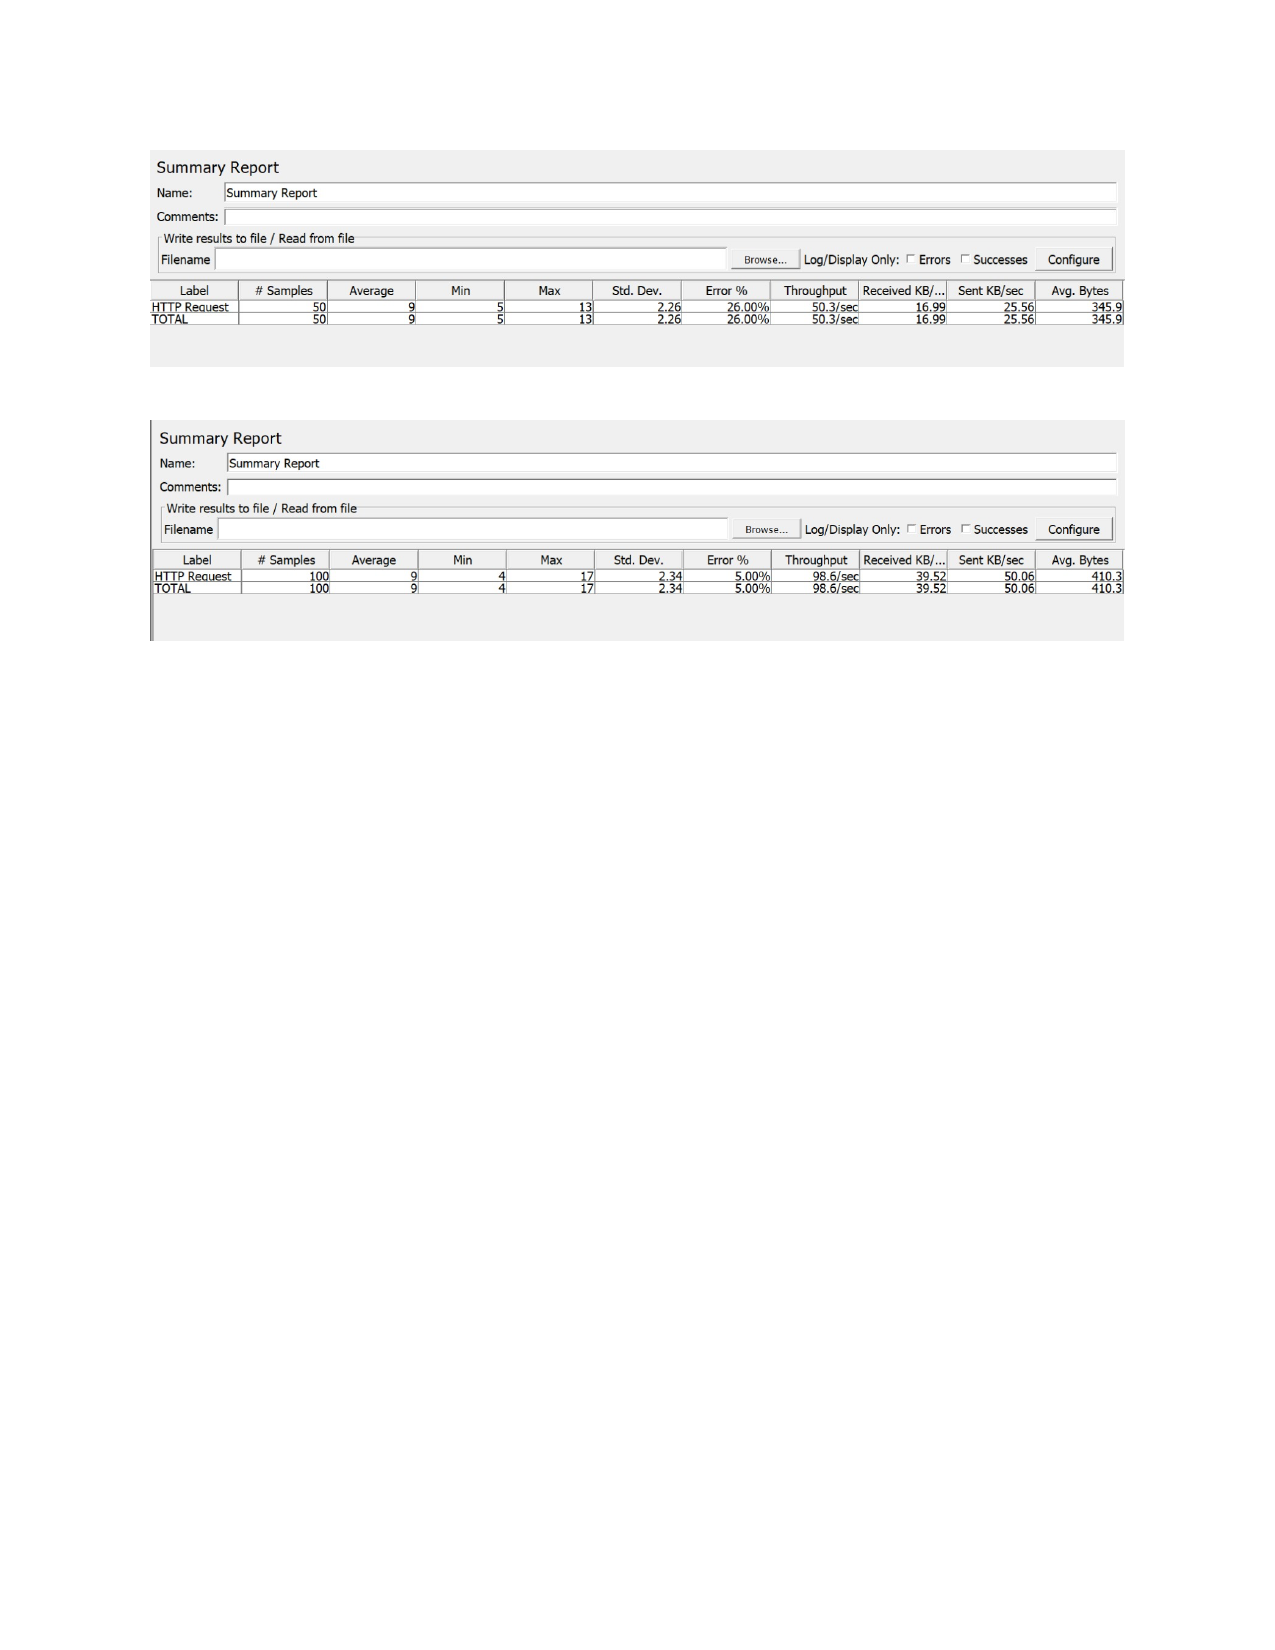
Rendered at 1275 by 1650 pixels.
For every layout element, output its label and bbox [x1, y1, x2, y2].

picture [150, 420, 1125, 641]
picture [150, 150, 1125, 367]
